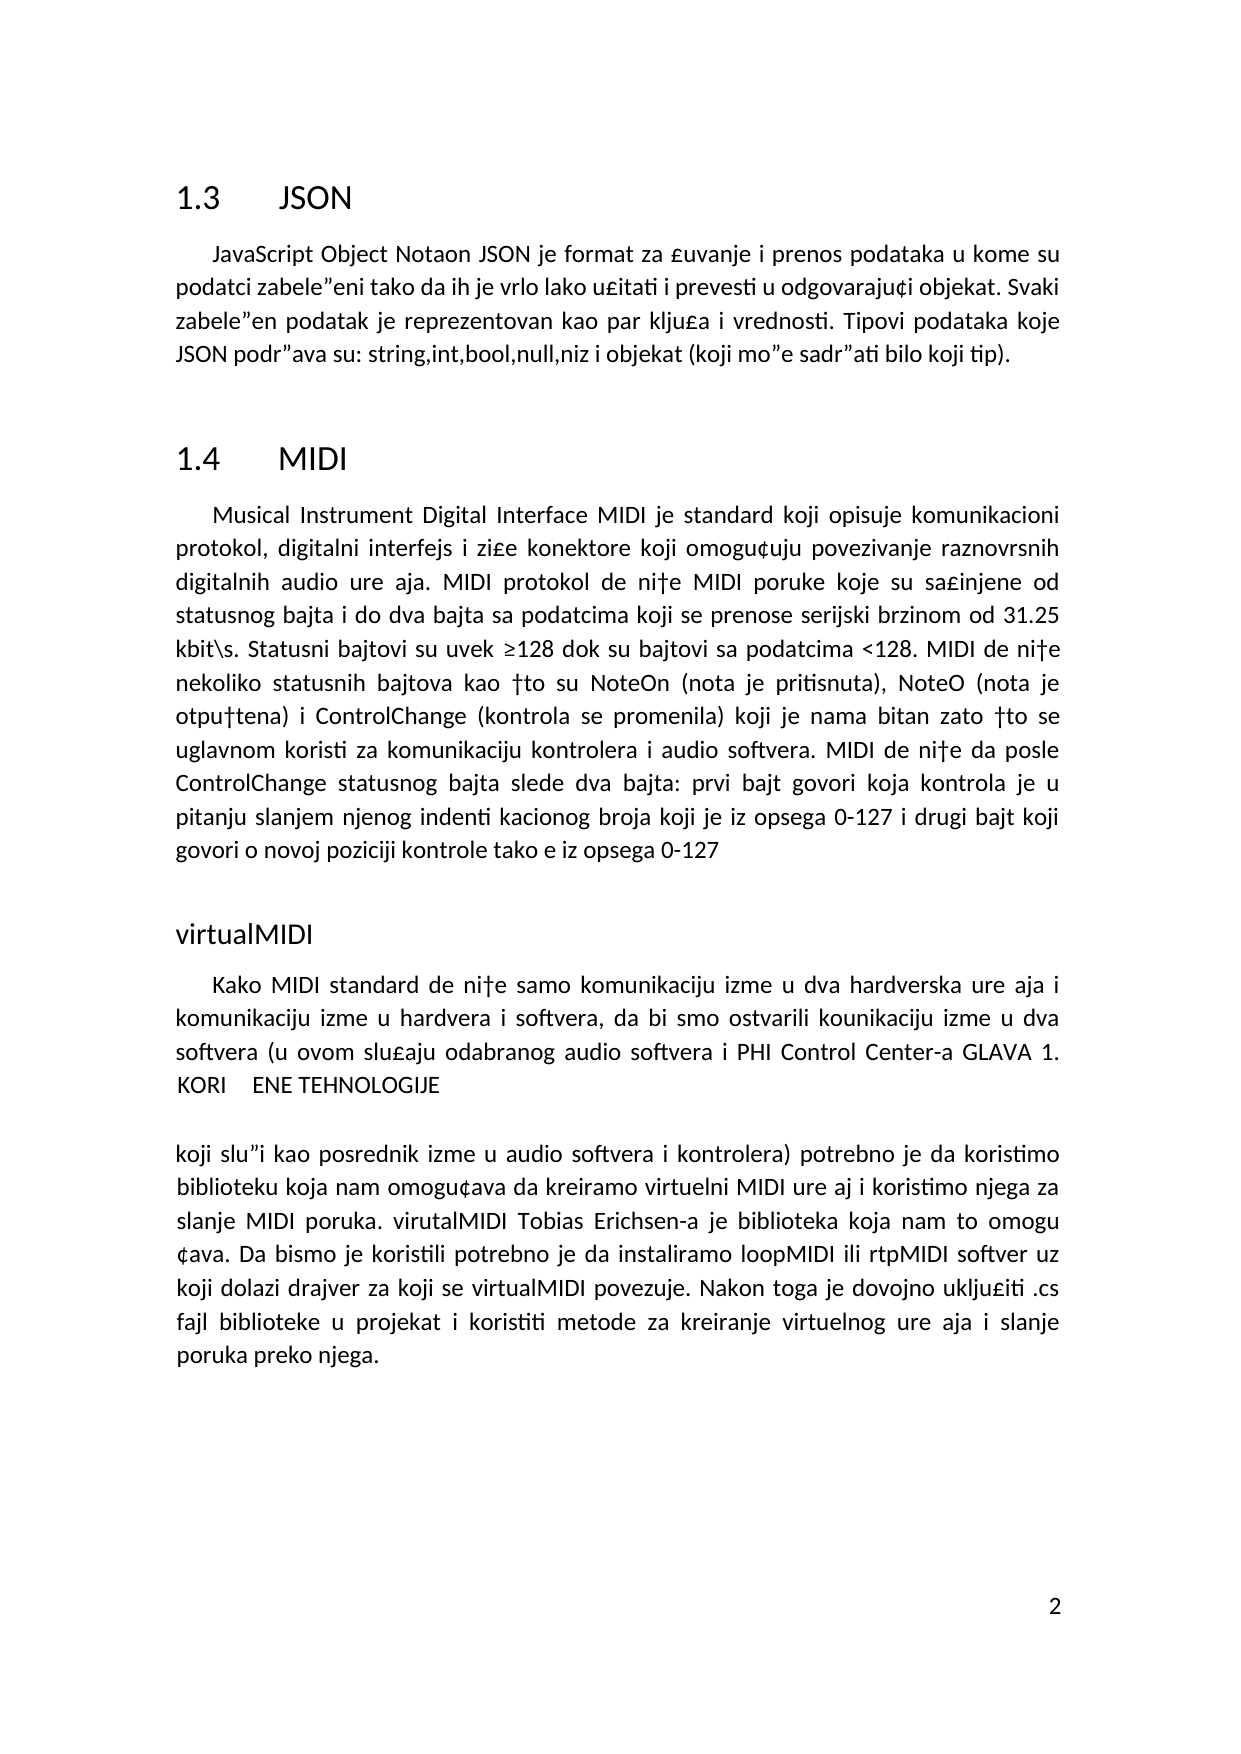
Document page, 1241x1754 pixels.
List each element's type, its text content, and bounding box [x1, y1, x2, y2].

text JavaScript Object Notaon JSON je format za £uvanje i prenos podataka u kome su podatci zabele”eni tako da ih je vrlo lako u£itati i prevesti u odgovaraju¢i objekat. Svaki zabele”en podatak je reprezentovan kao par klju£a i vrednosti. Tipovi podataka koje JSON podr”ava su: string,int,bool,null,niz i objekat (koji mo”e sadr”ati bilo koji tip). [175, 275, 1061, 406]
subtitle 1.3 JSON [175, 175, 1061, 218]
subtitle 1.4 MIDI [175, 473, 1061, 516]
text koji slu”i kao posrednik izme u audio softvera i kontrolera) potrebno je da koristimo biblioteku koja nam omogu¢ava da kreiramo virtuelni MIDI ure aj i koristimo njega za slanje MIDI poruka. virutalMIDI Tobias Erichsen-a je biblioteka koja nam to omogu¢ava. Da bismo je koristili potrebno je da instaliramo loopMIDI ili rtpMIDI softver uz koji dolazi drajver za koji se virtualMIDI povezuje. Nakon toga je dovojno uklju£iti .cs fajl biblioteke u projekat i koristiti metode za kreiranje virtuelnog ure aja i slanje poruka preko njega. [175, 1175, 1061, 1407]
subtitle virtualMIDI [175, 952, 1061, 989]
text Musical Instrument Digital Interface MIDI je standard koji opisuje komunikacioni protokol, digitalni interfejs i zi£e konektore koji omogu¢uju povezivanje raznovrsnih digitalnih audio ure aja. MIDI protokol de ni†e MIDI poruke koje su sa£injene od statusnog bajta i do dva bajta sa podatcima koji se prenose serijski brzinom od 31.25 kbit\s. Statusni bajtovi su uvek ≥128 dok su bajtovi sa podatcima <128. MIDI de ni†e nekoliko statusnih bajtova kao †to su NoteOn (nota je pritisnuta), NoteO (nota je otpu†tena) i ControlChange (kontrola se promenila) koji je nama bitan zato †to se uglavnom koristi za komunikaciju kontrolera i audio softvera. MIDI de ni†e da posle ControlChange statusnog bajta slede dva bajta: prvi bajt govori koja kontrola je u pitanju slanjem njenog indenti kacionog broja koji je iz opsega 0-127 i drugi bajt koji govori o novoj poziciji kontrole tako e iz opsega 0-127 [175, 536, 1061, 902]
text Kako MIDI standard de ni†e samo komunikaciju izme u dva hardverska ure aja i komunikaciju izme u hardvera i softvera, da bi smo ostvarili kounikaciju izme u dva softvera (u ovom slu£aju odabranog audio softvera i PHI Control Center-a GLAVA 1. KORI ENE TEHNOLOGIJE [175, 1006, 1061, 1137]
